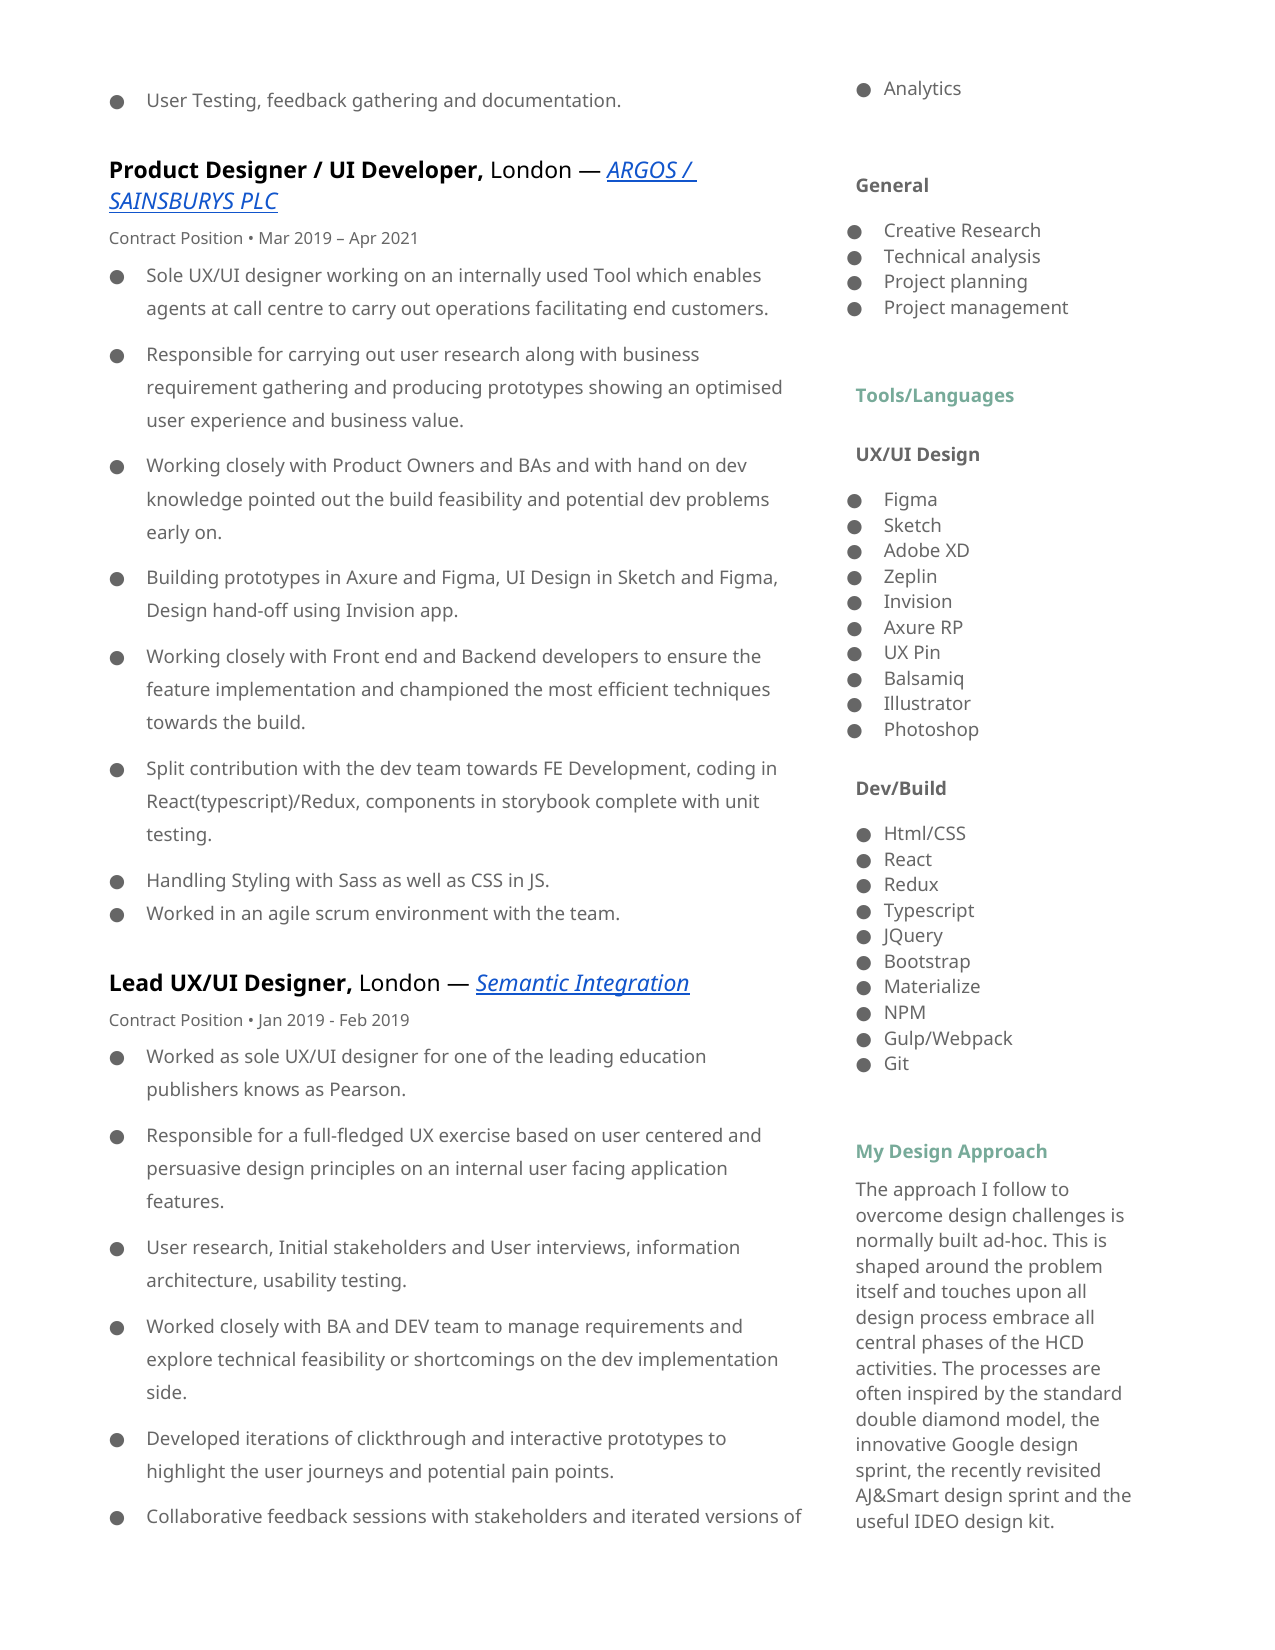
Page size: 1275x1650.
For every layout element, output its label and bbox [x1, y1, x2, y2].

table_cell [94, 60, 840, 1549]
table_cell [840, 60, 1184, 1549]
